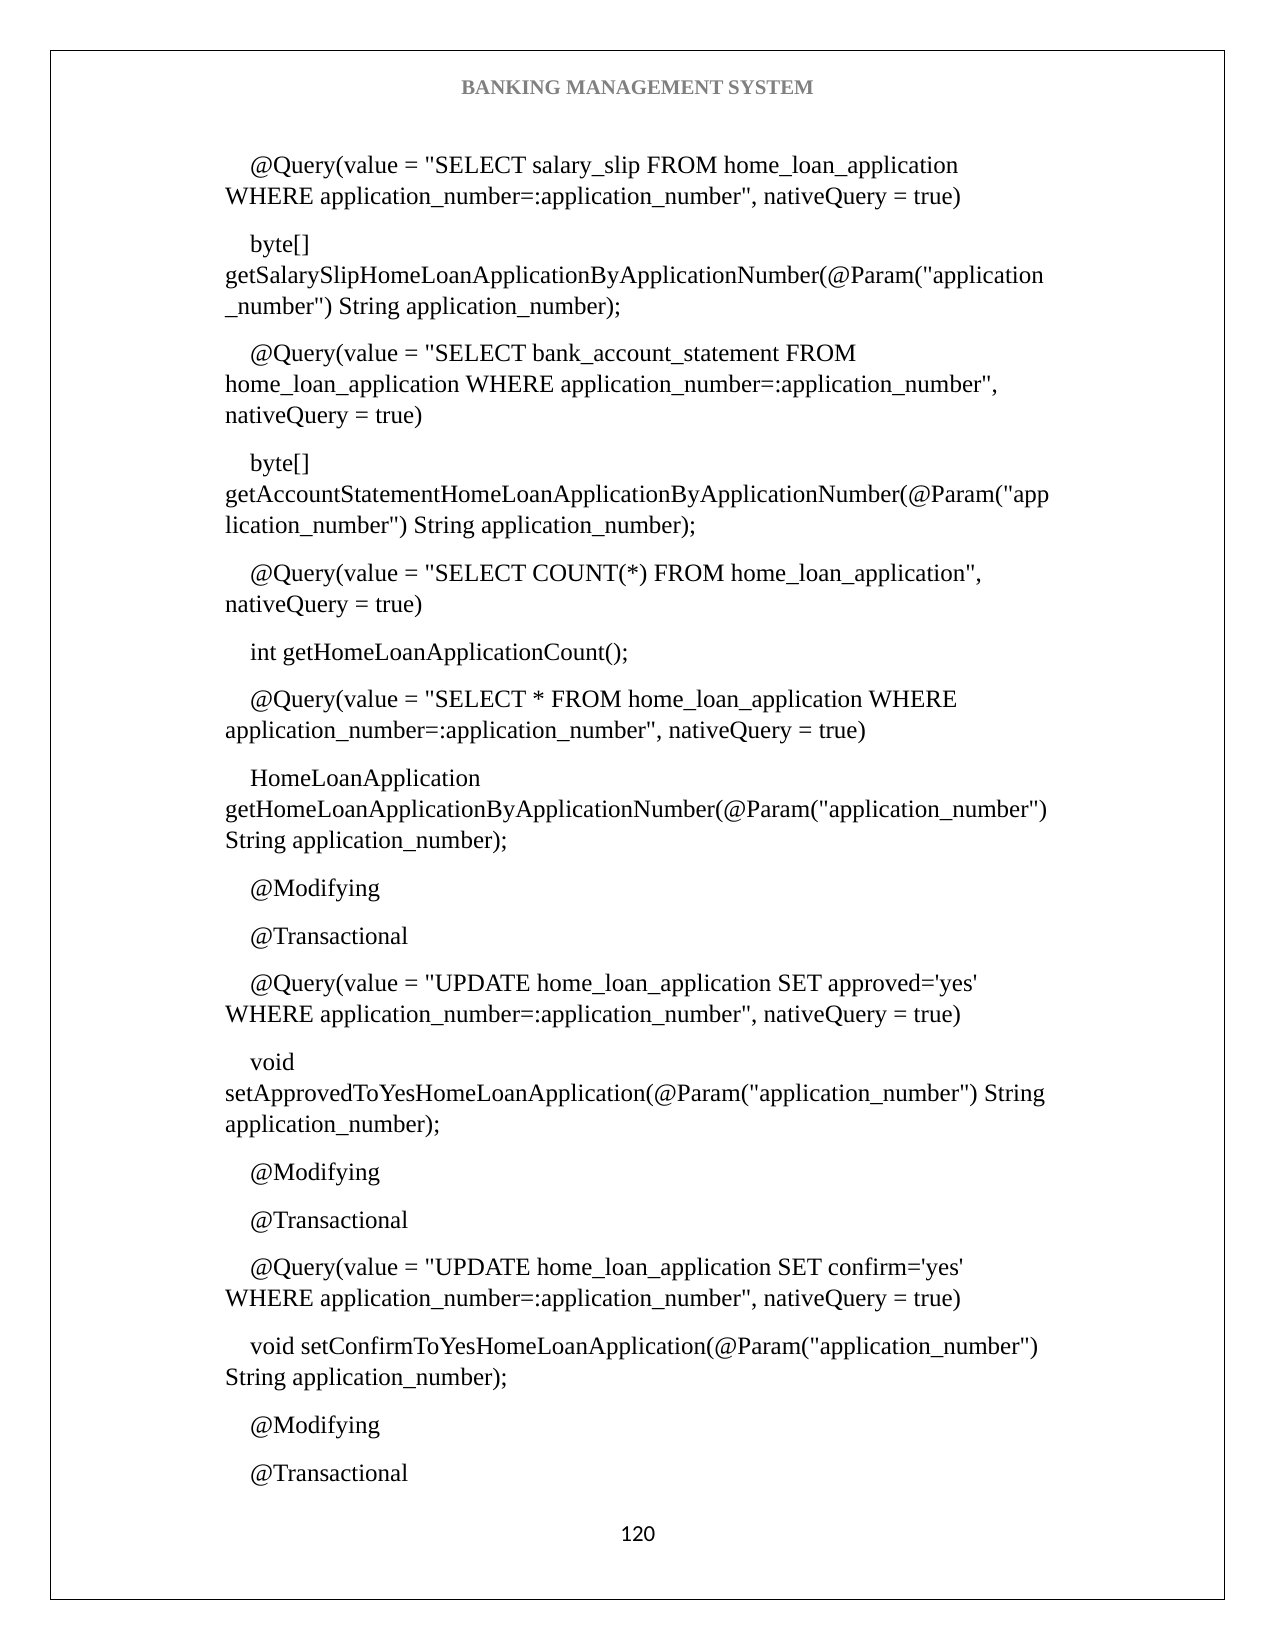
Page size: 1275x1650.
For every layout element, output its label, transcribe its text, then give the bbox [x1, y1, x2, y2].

text @Modifying [225, 873, 1050, 902]
text @Transactional [225, 921, 1050, 949]
text @Query(value = "UPDATE home_loan_application SET approved='yes' WHERE application_number=:application_number", nativeQuery = true) [225, 968, 1050, 1028]
text @Query(value = "SELECT COUNT(*) FROM home_loan_application", nativeQuery = true) [225, 558, 1050, 618]
text @Transactional [225, 1458, 1050, 1486]
text int getHomeLoanApplicationCount(); [225, 637, 1050, 666]
text byte[] getSalarySlipHomeLoanApplicationByApplicationNumber(@Param("application_number") String application_number); [225, 229, 1050, 319]
text void setApprovedToYesHomeLoanApplication(@Param("application_number") String application_number); [225, 1047, 1050, 1138]
text HomeLoanApplication getHomeLoanApplicationByApplicationNumber(@Param("application_number") String application_number); [225, 763, 1050, 854]
text @Query(value = "SELECT * FROM home_loan_application WHERE application_number=:application_number", nativeQuery = true) [225, 684, 1050, 744]
text void setConfirmToYesHomeLoanApplication(@Param("application_number") String application_number); [225, 1331, 1050, 1391]
text @Query(value = "SELECT bank_account_statement FROM home_loan_application WHERE application_number=:application_number", nativeQuery = true) [225, 338, 1050, 429]
text @Transactional [225, 1205, 1050, 1233]
text @Modifying [225, 1410, 1050, 1439]
text byte[] getAccountStatementHomeLoanApplicationByApplicationNumber(@Param("application_number") String application_number); [225, 448, 1050, 539]
text @Query(value = "UPDATE home_loan_application SET confirm='yes' WHERE application_number=:application_number", nativeQuery = true) [225, 1252, 1050, 1312]
text @Modifying [225, 1157, 1050, 1186]
text @Query(value = "SELECT salary_slip FROM home_loan_application WHERE application_number=:application_number", nativeQuery = true) [225, 150, 1050, 210]
